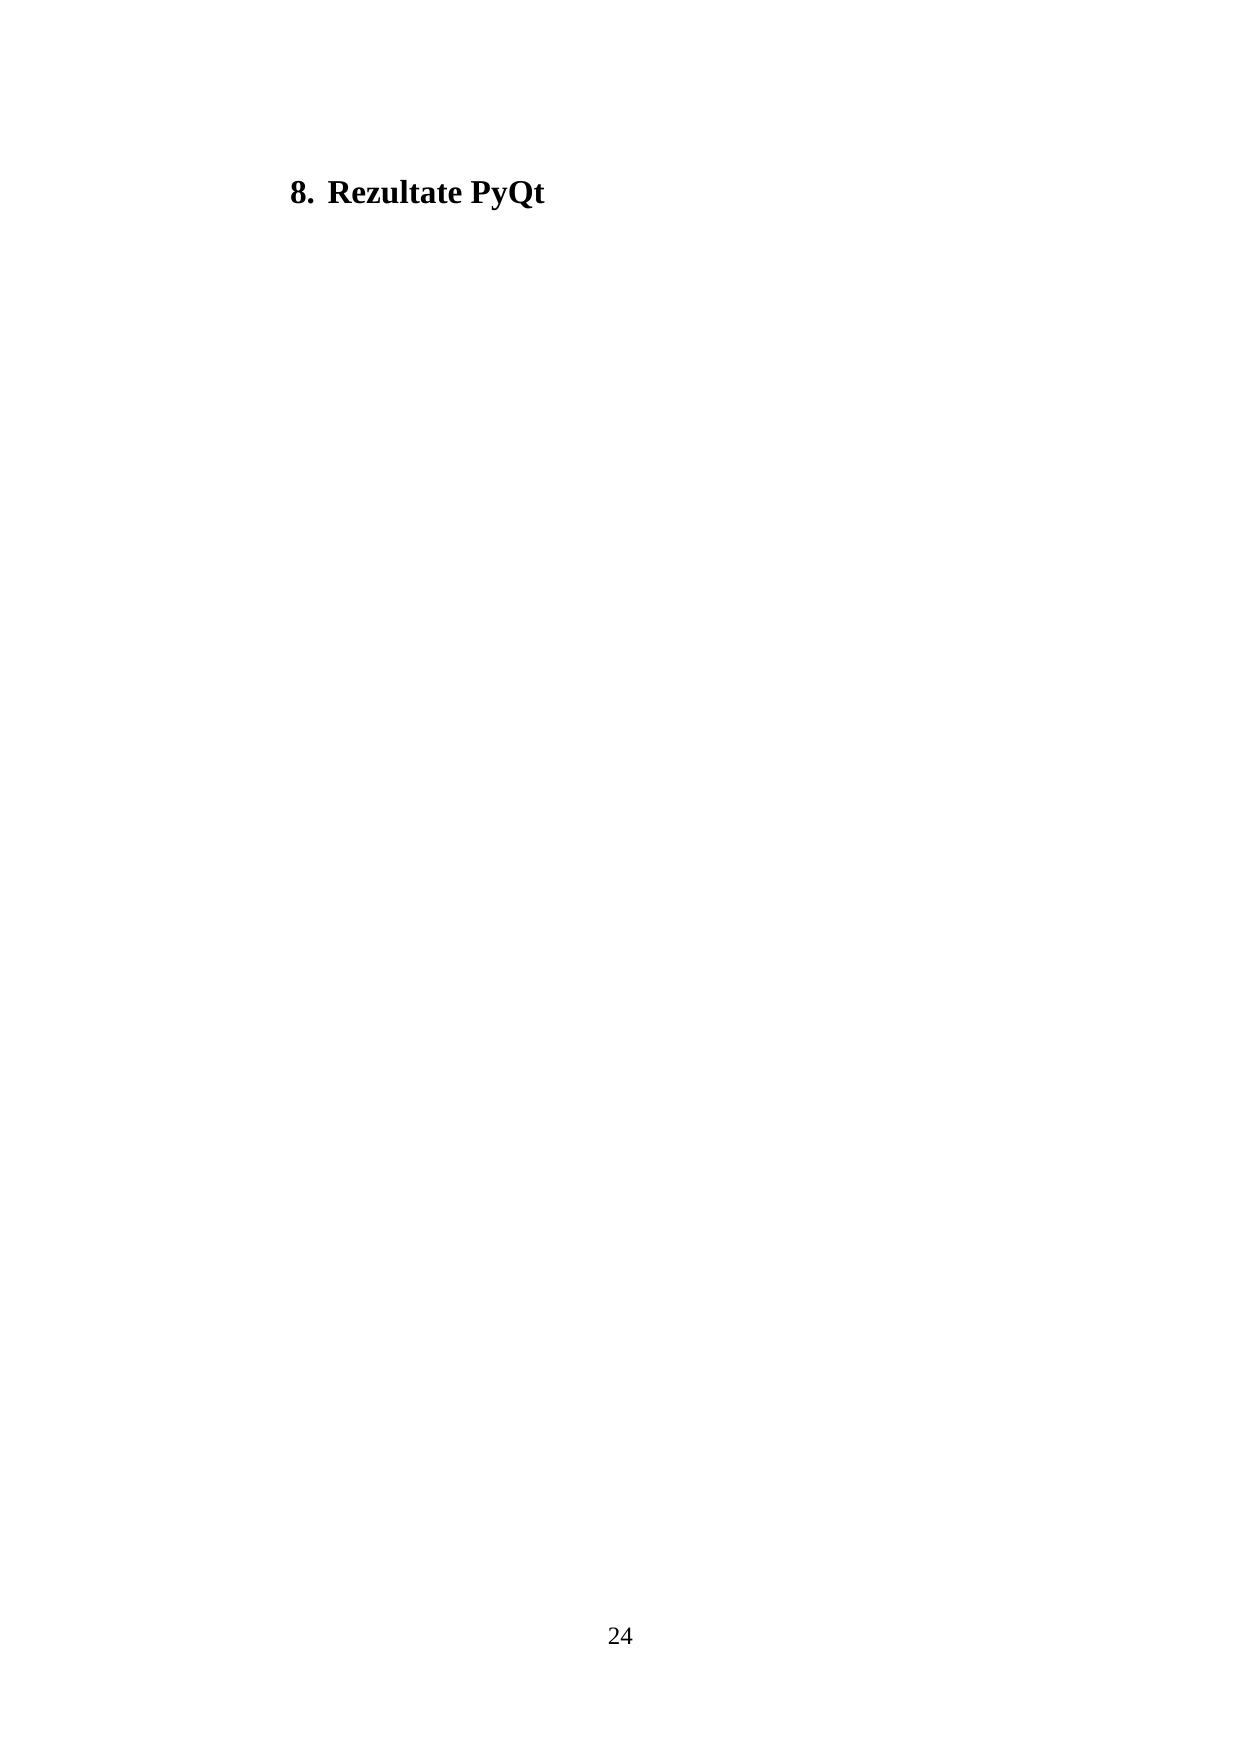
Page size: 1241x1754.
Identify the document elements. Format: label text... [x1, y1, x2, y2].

subtitle Rezultate PyQt [290, 173, 1092, 211]
